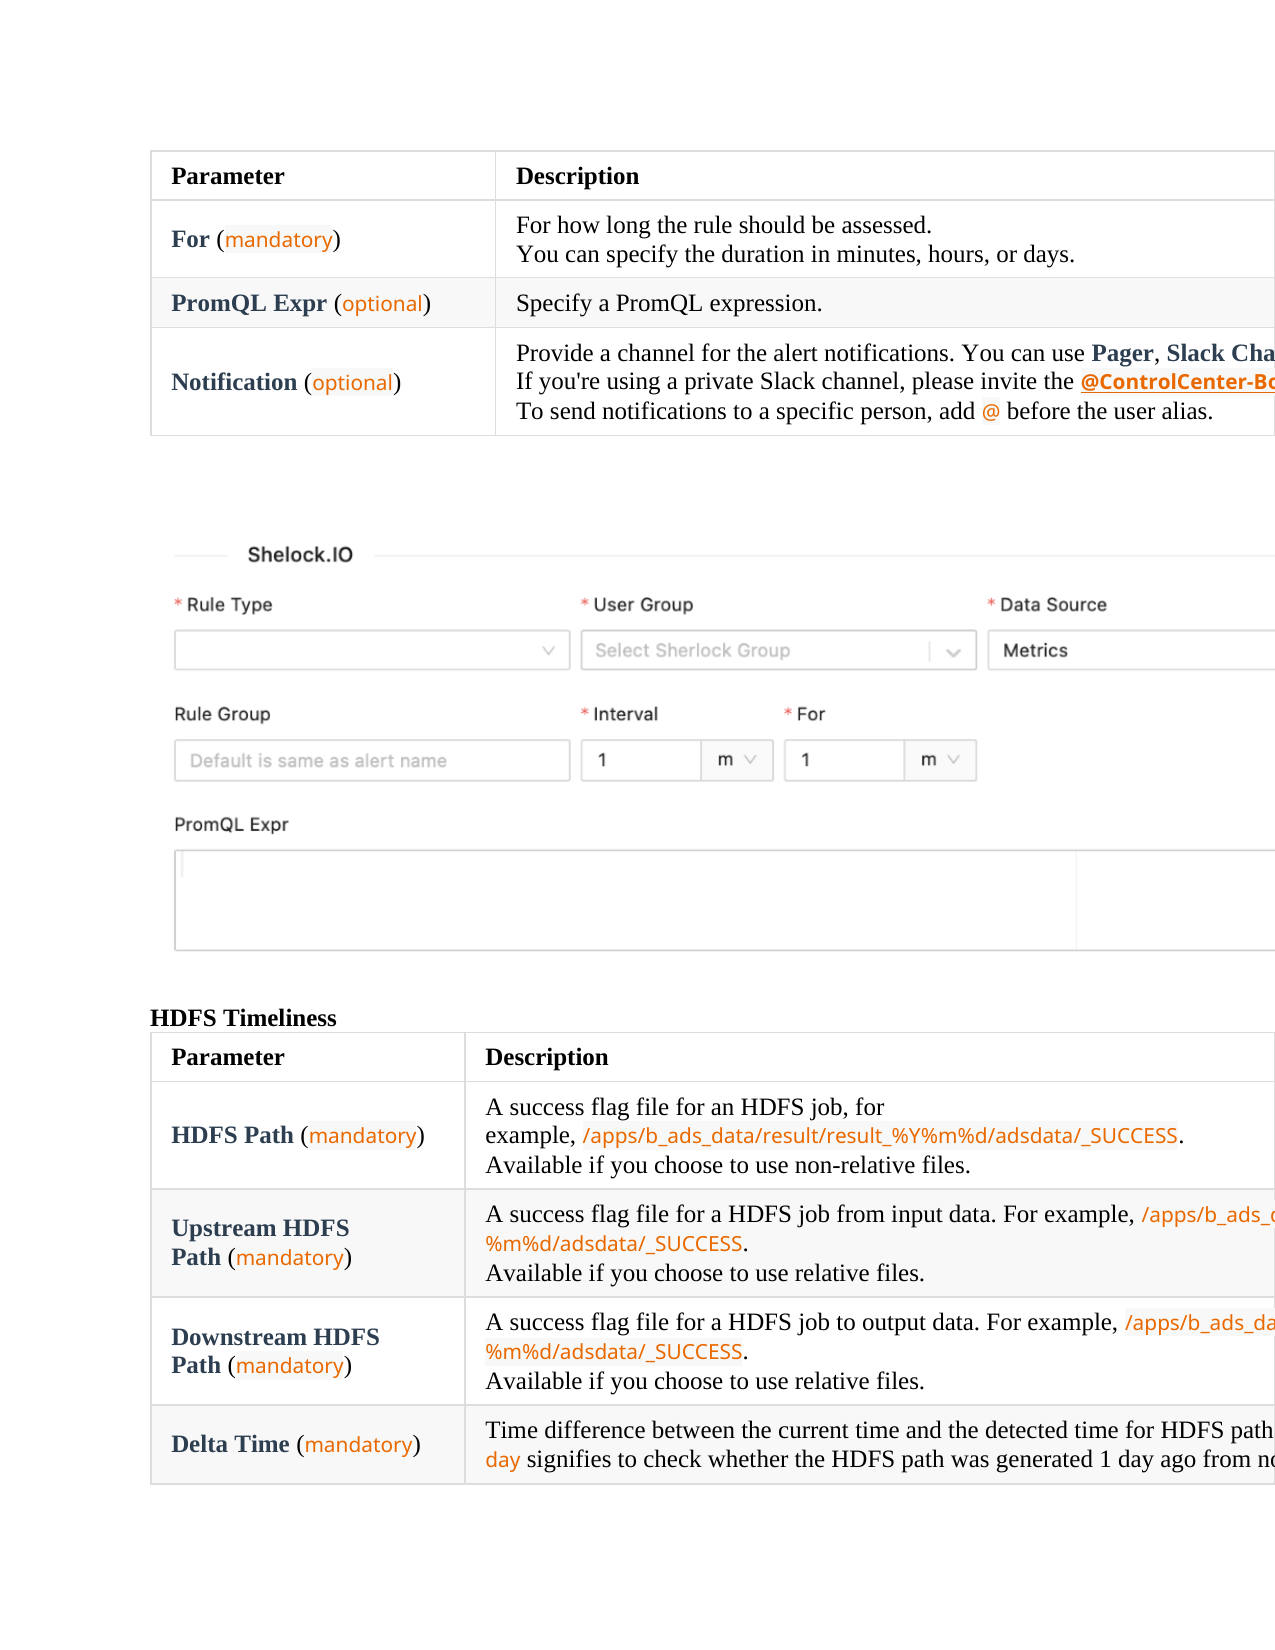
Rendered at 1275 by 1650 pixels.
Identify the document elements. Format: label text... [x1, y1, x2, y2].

text HDFS Timeliness [150, 1003, 1125, 1032]
table_cell A success flag file for a HDFS job to output data. For example, /apps/b_ads_data/result/result_%Y%m%d/adsdata/_SUCCESS. Available if you choose to use relative files. [466, 1298, 1274, 1404]
table_cell Time difference between the current time and the detected time for HDFS path. For example, 1 day signifies to check whether the HDFS path was generated 1 day ago from now. [466, 1406, 1274, 1483]
table_header Parameter [152, 1033, 464, 1081]
table_cell For (mandatory) [152, 201, 495, 277]
table_cell Delta Time (mandatory) [152, 1406, 464, 1483]
table_cell Downstream HDFS Path (mandatory) [152, 1298, 464, 1404]
table_header Parameter [152, 152, 495, 199]
picture [150, 501, 1275, 971]
table_header Description [466, 1033, 1274, 1081]
table_cell Provide a channel for the alert notifications. You can use Pager, Slack Channel, or both. If you're using a private Slack channel, please invite the @ControlCenter-Bot app first. To send notifications to a specific person, add @ before the user alias. [496, 328, 1274, 435]
table_cell Upstream HDFS Path (mandatory) [152, 1190, 464, 1296]
table_cell Notification (optional) [152, 328, 495, 435]
table_cell PromQL Expr (optional) [152, 278, 495, 327]
table_cell A success flag file for a HDFS job from input data. For example, /apps/b_ads_data/result/result_%Y%m%d/adsdata/_SUCCESS. Available if you choose to use relative files. [466, 1190, 1274, 1296]
table_cell HDFS Path (mandatory) [152, 1082, 464, 1188]
table_cell A success flag file for an HDFS job, for example, /apps/b_ads_data/result/result_%Y%m%d/adsdata/_SUCCESS. Available if you choose to use non-relative files. [466, 1082, 1274, 1188]
table_cell For how long the rule should be assessed. You can specify the duration in minutes, hours, or days. [496, 201, 1274, 277]
table_header Description [496, 152, 1274, 199]
table_cell Specify a PromQL expression. [496, 278, 1274, 327]
